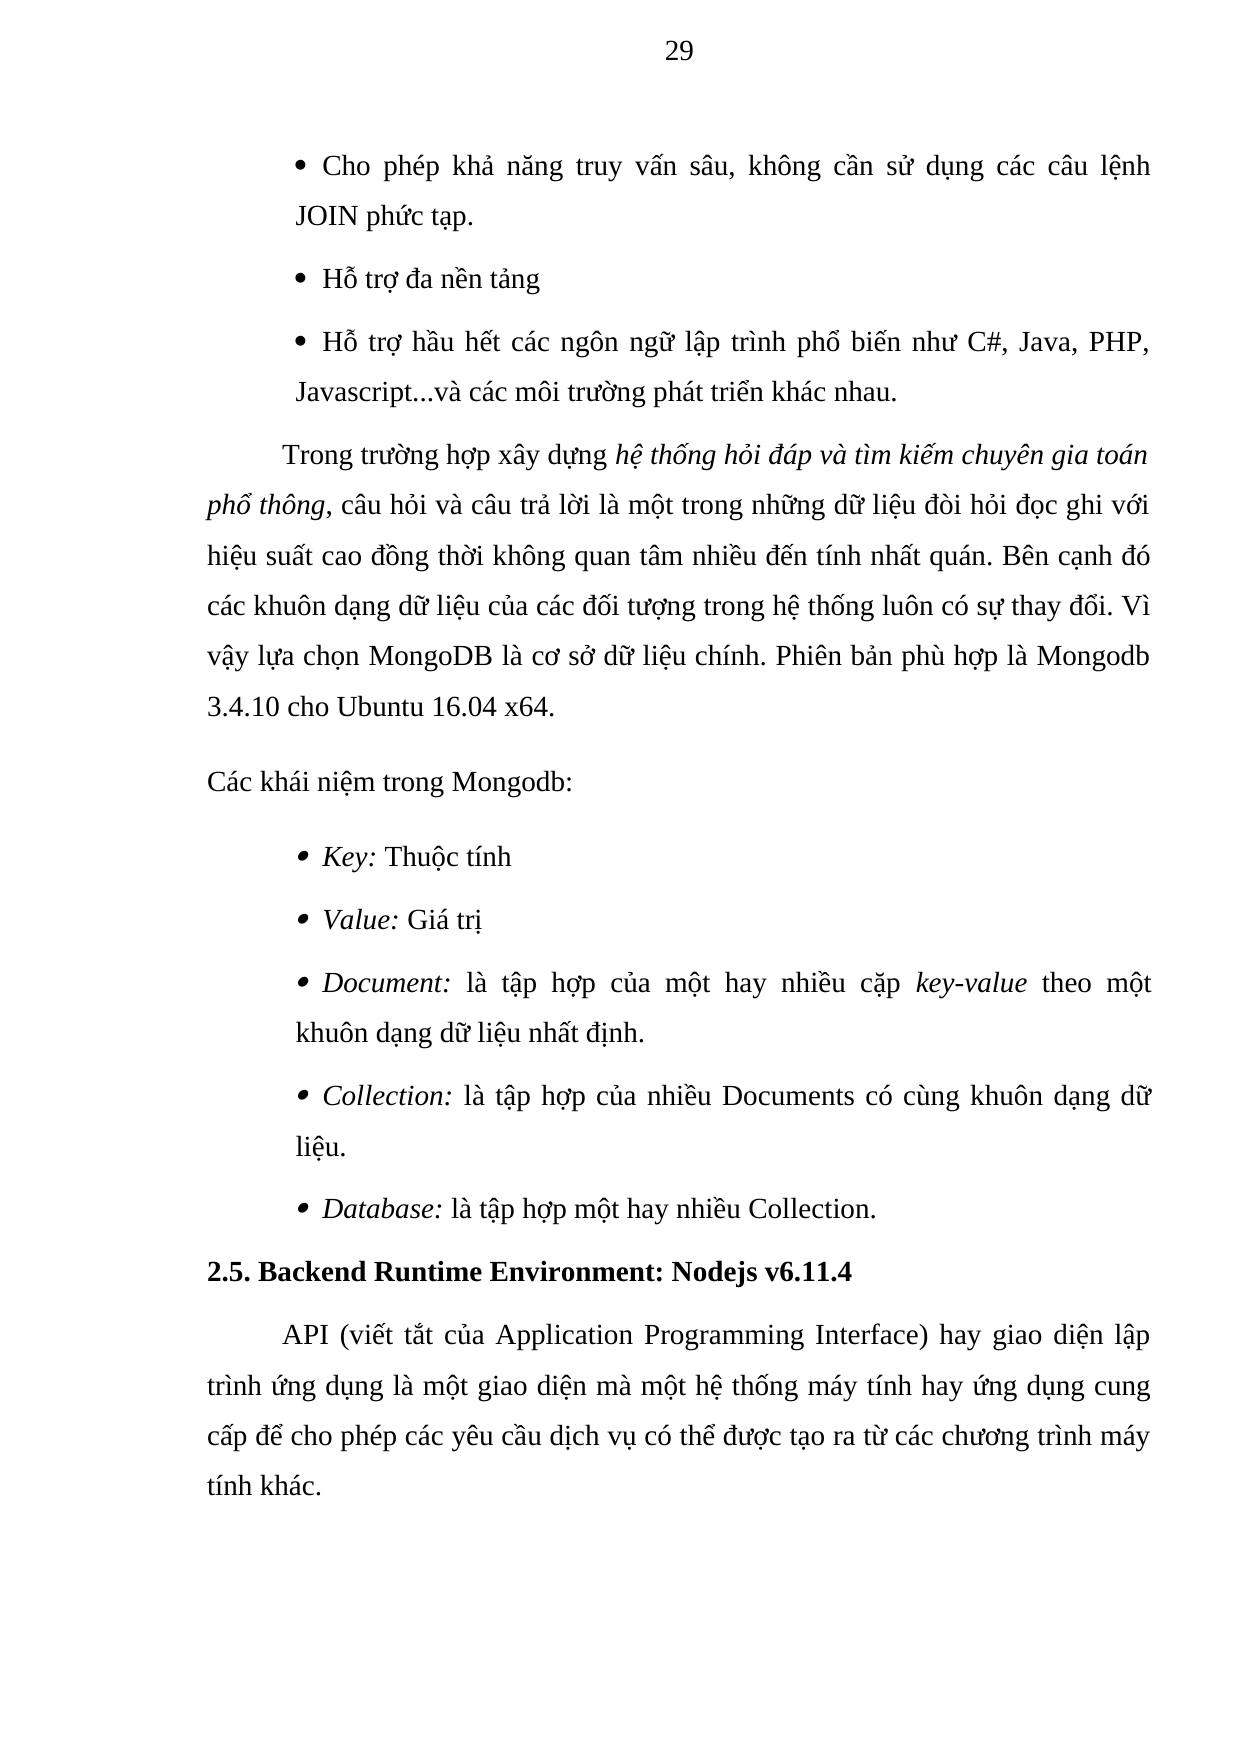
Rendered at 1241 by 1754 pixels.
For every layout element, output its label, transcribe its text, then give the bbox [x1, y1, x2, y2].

list Hỗ trợ đa nền tảng [295, 261, 1152, 294]
text Các khái niệm trong Mongodb: [207, 764, 1152, 797]
list Document: là tập hợp của một hay nhiều cặp key-value theo một khuôn dạng dữ liệu nhất định. [295, 965, 1152, 1049]
list Database: là tập hợp một hay nhiều Collection. [295, 1192, 1152, 1225]
list Collection: là tập hợp của nhiều Documents có cùng khuôn dạng dữ liệu. [295, 1078, 1152, 1162]
list Hỗ trợ hầu hết các ngôn ngữ lập trình phổ biến như C#, Java, PHP, Javascript...và các môi trường phát triển khác nhau. [295, 324, 1152, 408]
list Cho phép khả năng truy vấn sâu, không cần sử dụng các câu lệnh JOIN phức tạp. [295, 148, 1152, 232]
list Key: Thuộc tính [295, 839, 1152, 873]
list Value: Giá trị [295, 902, 1152, 936]
subtitle Backend Runtime Environment: Nodejs v6.11.4 [207, 1254, 1152, 1288]
text Trong trường hợp xây dựng hệ thống hỏi đáp và tìm kiếm chuyên gia toán phổ thông, câu hỏi và câu trả lời là một trong những dữ liệu đòi hỏi đọc ghi với hiệu suất cao đồng thời không quan tâm nhiều đến tính nhất quán. Bên cạnh đó các khuôn dạng dữ liệu của các đối tượng trong hệ thống luôn có sự thay đổi. Vì vậy lựa chọn MongoDB là cơ sở dữ liệu chính. Phiên bản phù hợp là Mongodb 3.4.10 cho Ubuntu 16.04 x64. [207, 437, 1152, 722]
text API (viết tắt của Application Programming Interface) hay giao diện lập trình ứng dụng là một giao diện mà một hệ thống máy tính hay ứng dụng cung cấp để cho phép các yêu cầu dịch vụ có thể được tạo ra từ các chương trình máy tính khác. [207, 1317, 1152, 1502]
